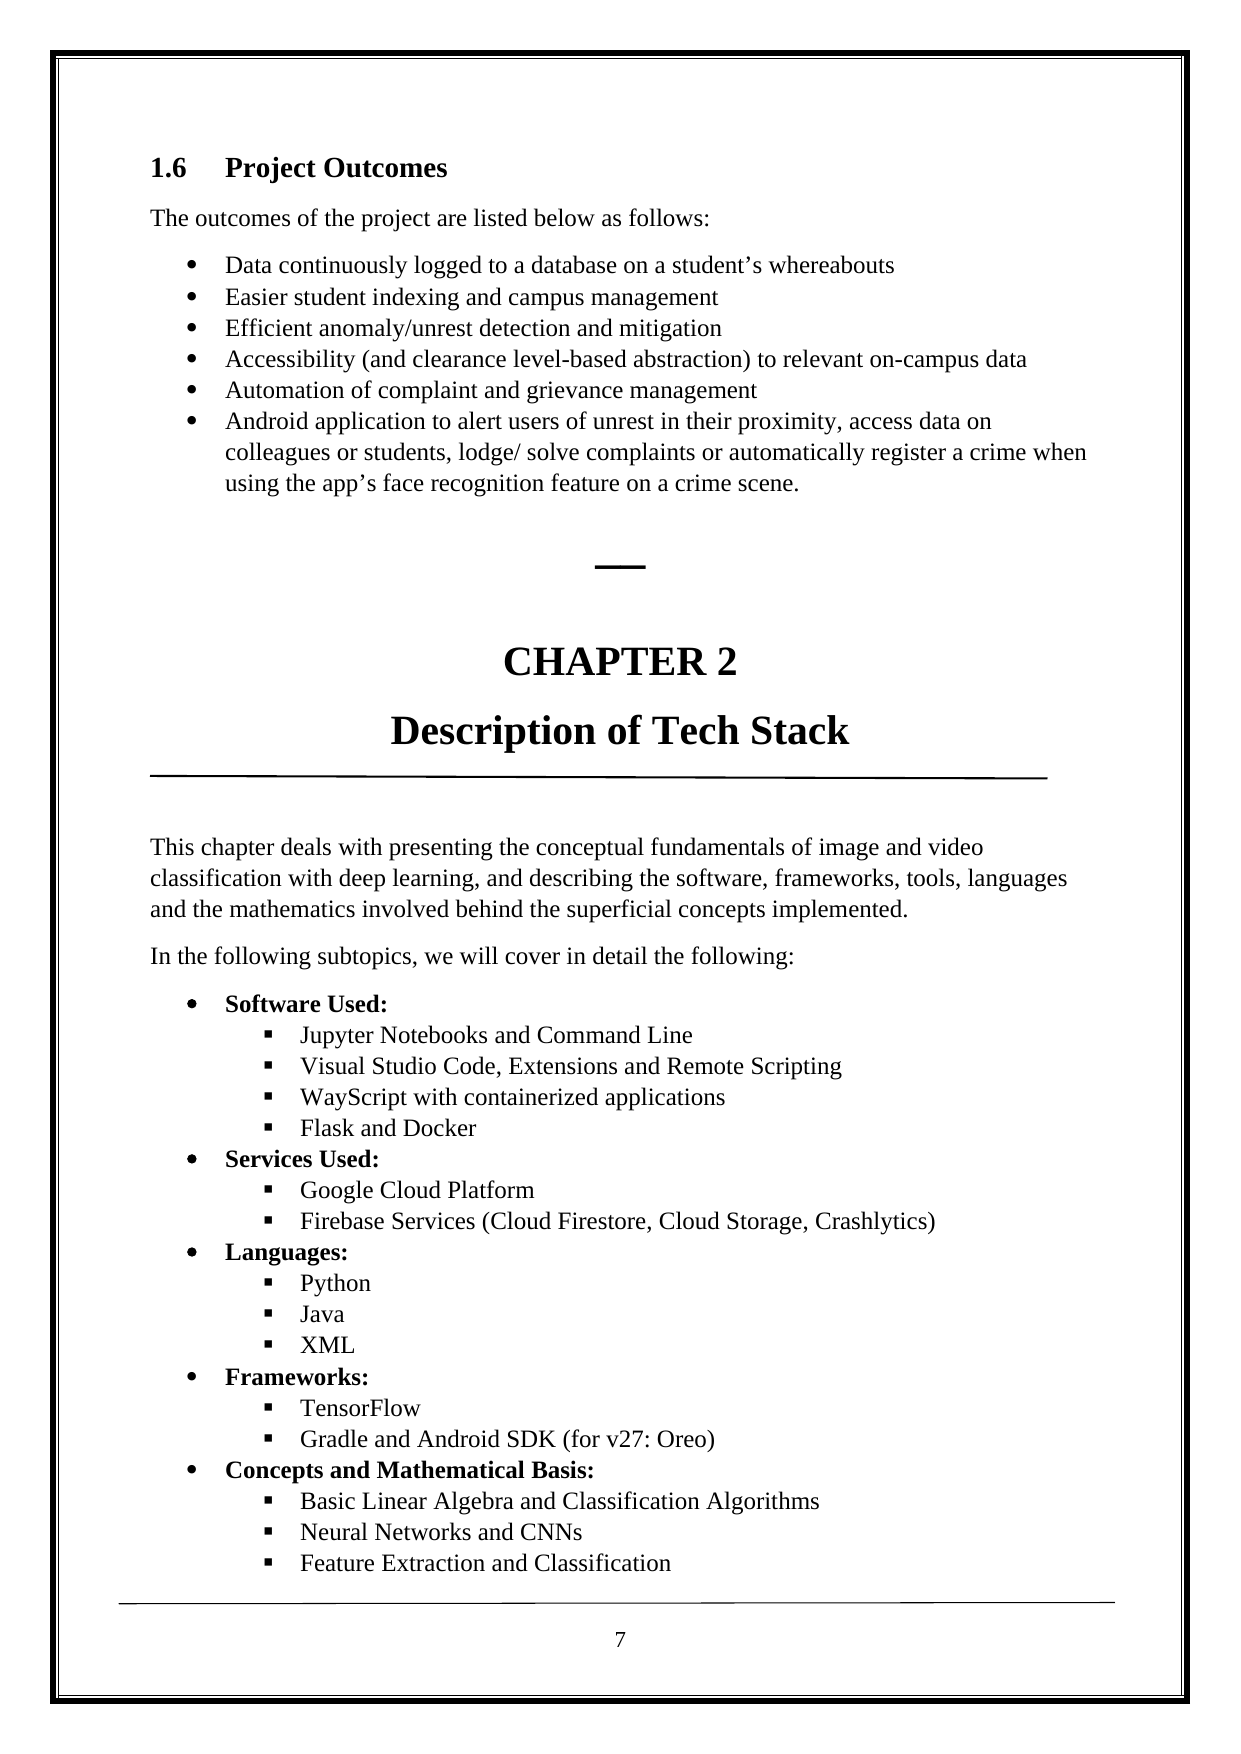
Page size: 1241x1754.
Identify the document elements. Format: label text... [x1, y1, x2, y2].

list Services Used: [187, 1144, 1090, 1173]
list Neural Networks and CNNs [262, 1517, 1090, 1546]
list Firebase Services (Cloud Firestore, Cloud Storage, Crashlytics) [262, 1206, 1090, 1235]
list Flask and Docker [262, 1113, 1090, 1142]
list Feature Extraction and Classification [262, 1548, 1090, 1577]
list Python [262, 1268, 1090, 1297]
text Description of Tech Stack [150, 705, 1090, 753]
text In the following subtopics, we will cover in detail the following: [150, 941, 1090, 970]
list Software Used: [187, 989, 1090, 1018]
list Data continuously logged to a database on a student’s whereabouts [187, 251, 1090, 279]
list Android application to alert users of unrest in their proximity, access data on colleagues or students, lodge/ solve complaints or automatically register a crime when using the app’s face recognition feature on a crime scene. [187, 406, 1090, 497]
list Accessibility (and clearance level-based abstraction) to relevant on-campus data [187, 344, 1090, 372]
text CHAPTER 2 [150, 637, 1090, 685]
list Easier student indexing and campus management [187, 282, 1090, 310]
list WayScript with containerized applications [262, 1082, 1090, 1111]
list Gradle and Android SDK (for v27: Oreo) [262, 1424, 1090, 1452]
list Automation of complaint and grievance management [187, 375, 1090, 403]
text The outcomes of the project are listed below as follows: [150, 203, 1090, 232]
list Visual Studio Code, Extensions and Remote Scripting [262, 1051, 1090, 1080]
list Jupyter Notebooks and Command Line [262, 1020, 1090, 1049]
list Google Cloud Platform [262, 1175, 1090, 1204]
list Efficient anomaly/unrest detection and mitigation [187, 313, 1090, 341]
list TensorFlow [262, 1393, 1090, 1421]
list Frameworks: [187, 1362, 1090, 1390]
list Concepts and Mathematical Basis: [187, 1455, 1090, 1483]
list Languages: [187, 1237, 1090, 1266]
list XML [262, 1331, 1090, 1359]
text This chapter deals with presenting the conceptual fundamentals of image and video classification with deep learning, and describing the software, frameworks, tools, languages and the mathematics involved behind the superficial concepts implemented. [150, 832, 1090, 922]
list Basic Linear Algebra and Classification Algorithms [262, 1486, 1090, 1514]
text 1.6 Project Outcomes [150, 150, 1090, 183]
text __ [150, 516, 1090, 573]
list Java [262, 1299, 1090, 1328]
